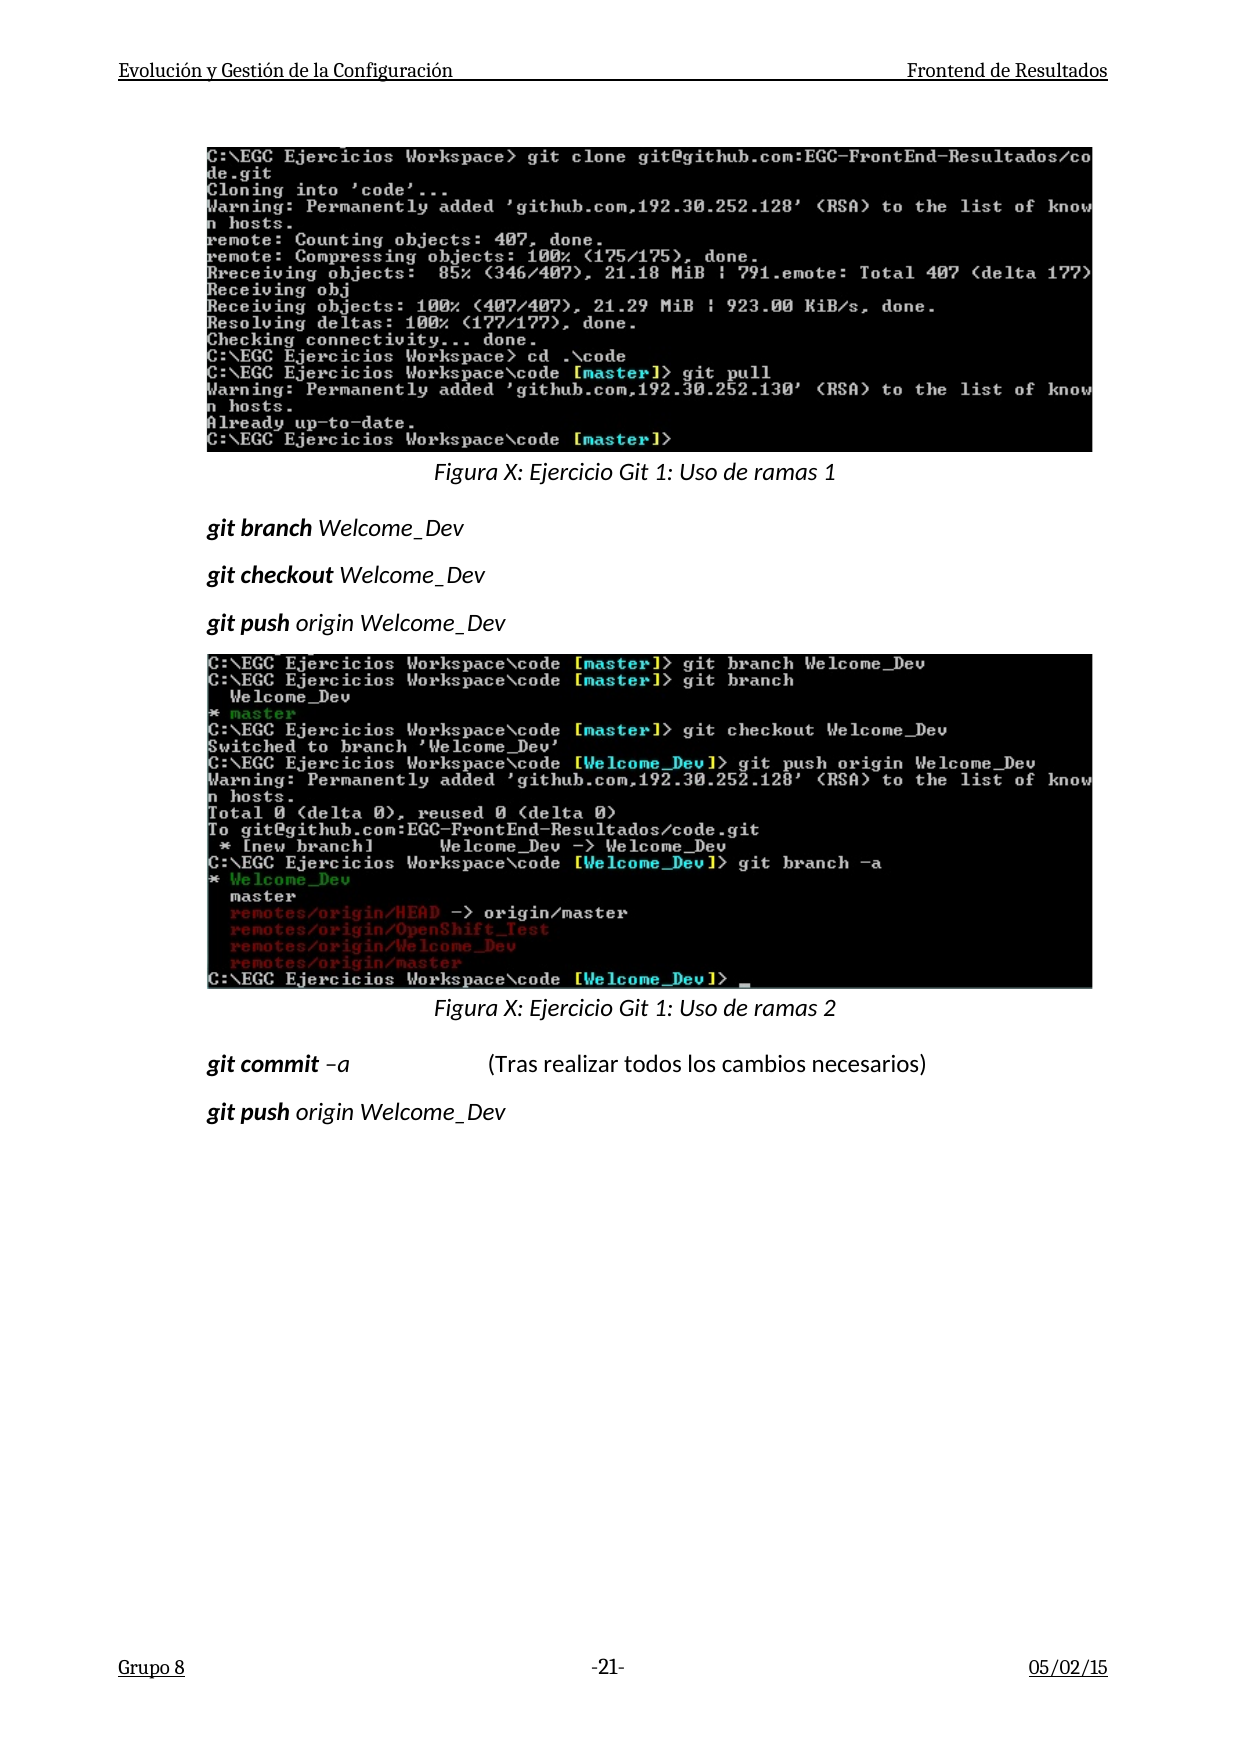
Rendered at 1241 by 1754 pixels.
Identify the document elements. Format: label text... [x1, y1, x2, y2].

text Figura X: Ejercicio Git 1: Uso de ramas 1 [207, 456, 1063, 486]
text git commit –a (Tras realizar todos los cambios necesarios) [207, 1048, 1063, 1079]
text git branch Welcome_Dev [207, 512, 1063, 542]
text git push origin Welcome_Dev [207, 1096, 1063, 1126]
text Figura X: Ejercicio Git 1: Uso de ramas 2 [207, 992, 1063, 1023]
text git push origin Welcome_Dev [207, 607, 1063, 637]
picture [206, 147, 1093, 452]
picture [206, 654, 1093, 989]
text git checkout Welcome_Dev [207, 559, 1063, 590]
